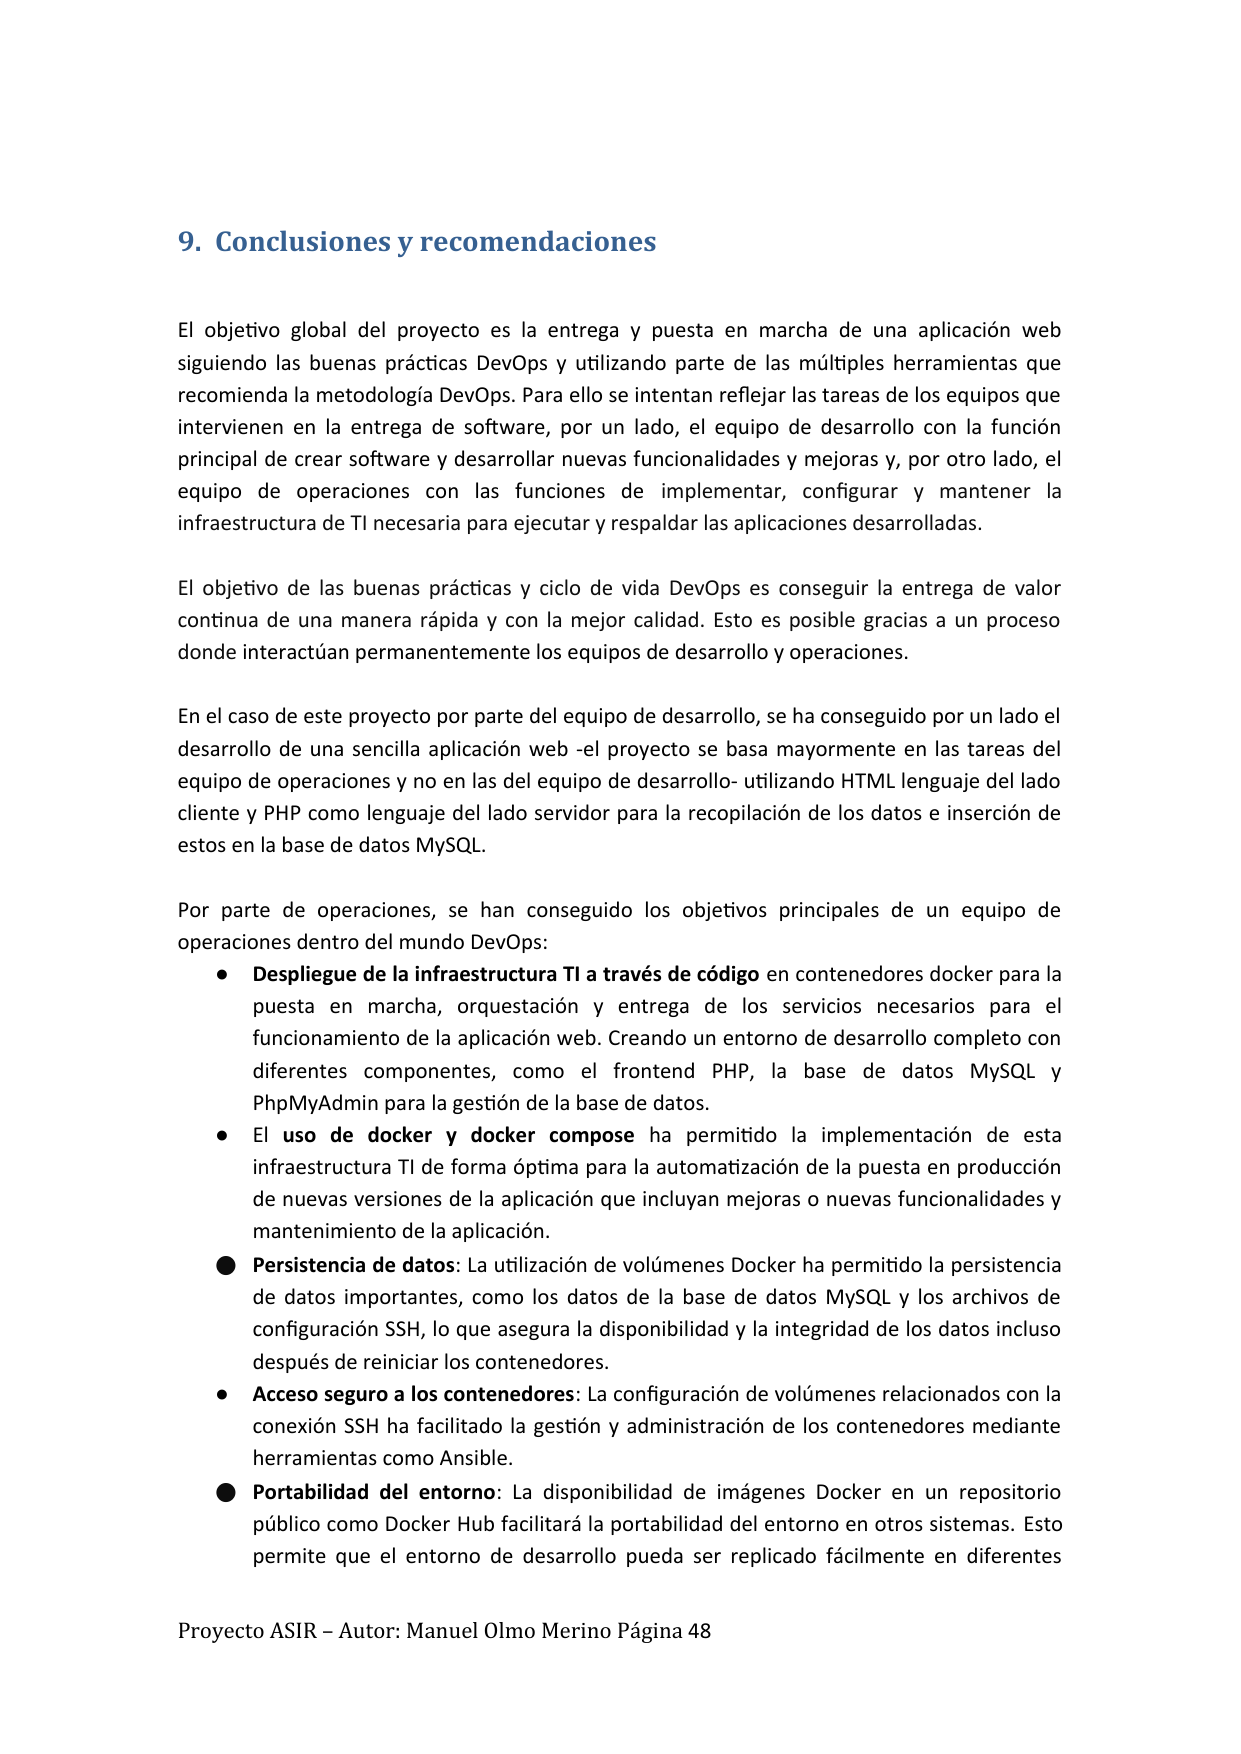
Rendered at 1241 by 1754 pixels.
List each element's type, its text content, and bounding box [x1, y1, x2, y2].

subtitle Conclusiones y recomendaciones [177, 223, 1063, 258]
text En el caso de este proyecto por parte del equipo de desarrollo, se ha conseguido por un lado el desarrollo de una sencilla aplicación web -el proyecto se basa mayormente en las tareas del equipo de operaciones y no en las del equipo de desarrollo- utilizando HTML lenguaje del lado cliente y PHP como lenguaje del lado servidor para la recopilación de los datos e inserción de estos en la base de datos MySQL. [177, 702, 1063, 859]
list Despliegue de la infraestructura TI a través de código en contenedores docker para la puesta en marcha, orquestación y entrega de los servicios necesarios para el funcionamiento de la aplicación web. Creando un entorno de desarrollo completo con diferentes componentes, como el frontend PHP, la base de datos MySQL y PhpMyAdmin para la gestión de la base de datos. [215, 959, 1063, 1116]
list Persistencia de datos: La utilización de volúmenes Docker ha permitido la persistencia de datos importantes, como los datos de la base de datos MySQL y los archivos de configuración SSH, lo que asegura la disponibilidad y la integridad de los datos incluso después de reiniciar los contenedores. [215, 1249, 1063, 1375]
text El objetivo de las buenas prácticas y ciclo de vida DevOps es conseguir la entrega de valor continua de una manera rápida y con la mejor calidad. Esto es posible gracias a un proceso donde interactúan permanentemente los equipos de desarrollo y operaciones. [177, 573, 1063, 666]
list Acceso seguro a los contenedores: La configuración de volúmenes relacionados con la conexión SSH ha facilitado la gestión y administración de los contenedores mediante herramientas como Ansible. [215, 1379, 1063, 1472]
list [215, 1476, 1063, 1570]
text Por parte de operaciones, se han conseguido los objetivos principales de un equipo de operaciones dentro del mundo DevOps: [177, 895, 1063, 955]
list El uso de docker y docker compose ha permitido la implementación de esta infraestructura TI de forma óptima para la automatización de la puesta en producción de nuevas versiones de la aplicación que incluyan mejoras o nuevas funcionalidades y mantenimiento de la aplicación. [215, 1121, 1063, 1245]
text El objetivo global del proyecto es la entrega y puesta en marcha de una aplicación web siguiendo las buenas prácticas DevOps y utilizando parte de las múltiples herramientas que recomienda la metodología DevOps. Para ello se intentan reflejar las tareas de los equipos que intervienen en la entrega de software, por un lado, el equipo de desarrollo con la función principal de crear software y desarrollar nuevas funcionalidades y mejoras y, por otro lado, el equipo de operaciones con las funciones de implementar, configurar y mantener la infraestructura de TI necesaria para ejecutar y respaldar las aplicaciones desarrolladas. [177, 316, 1063, 537]
